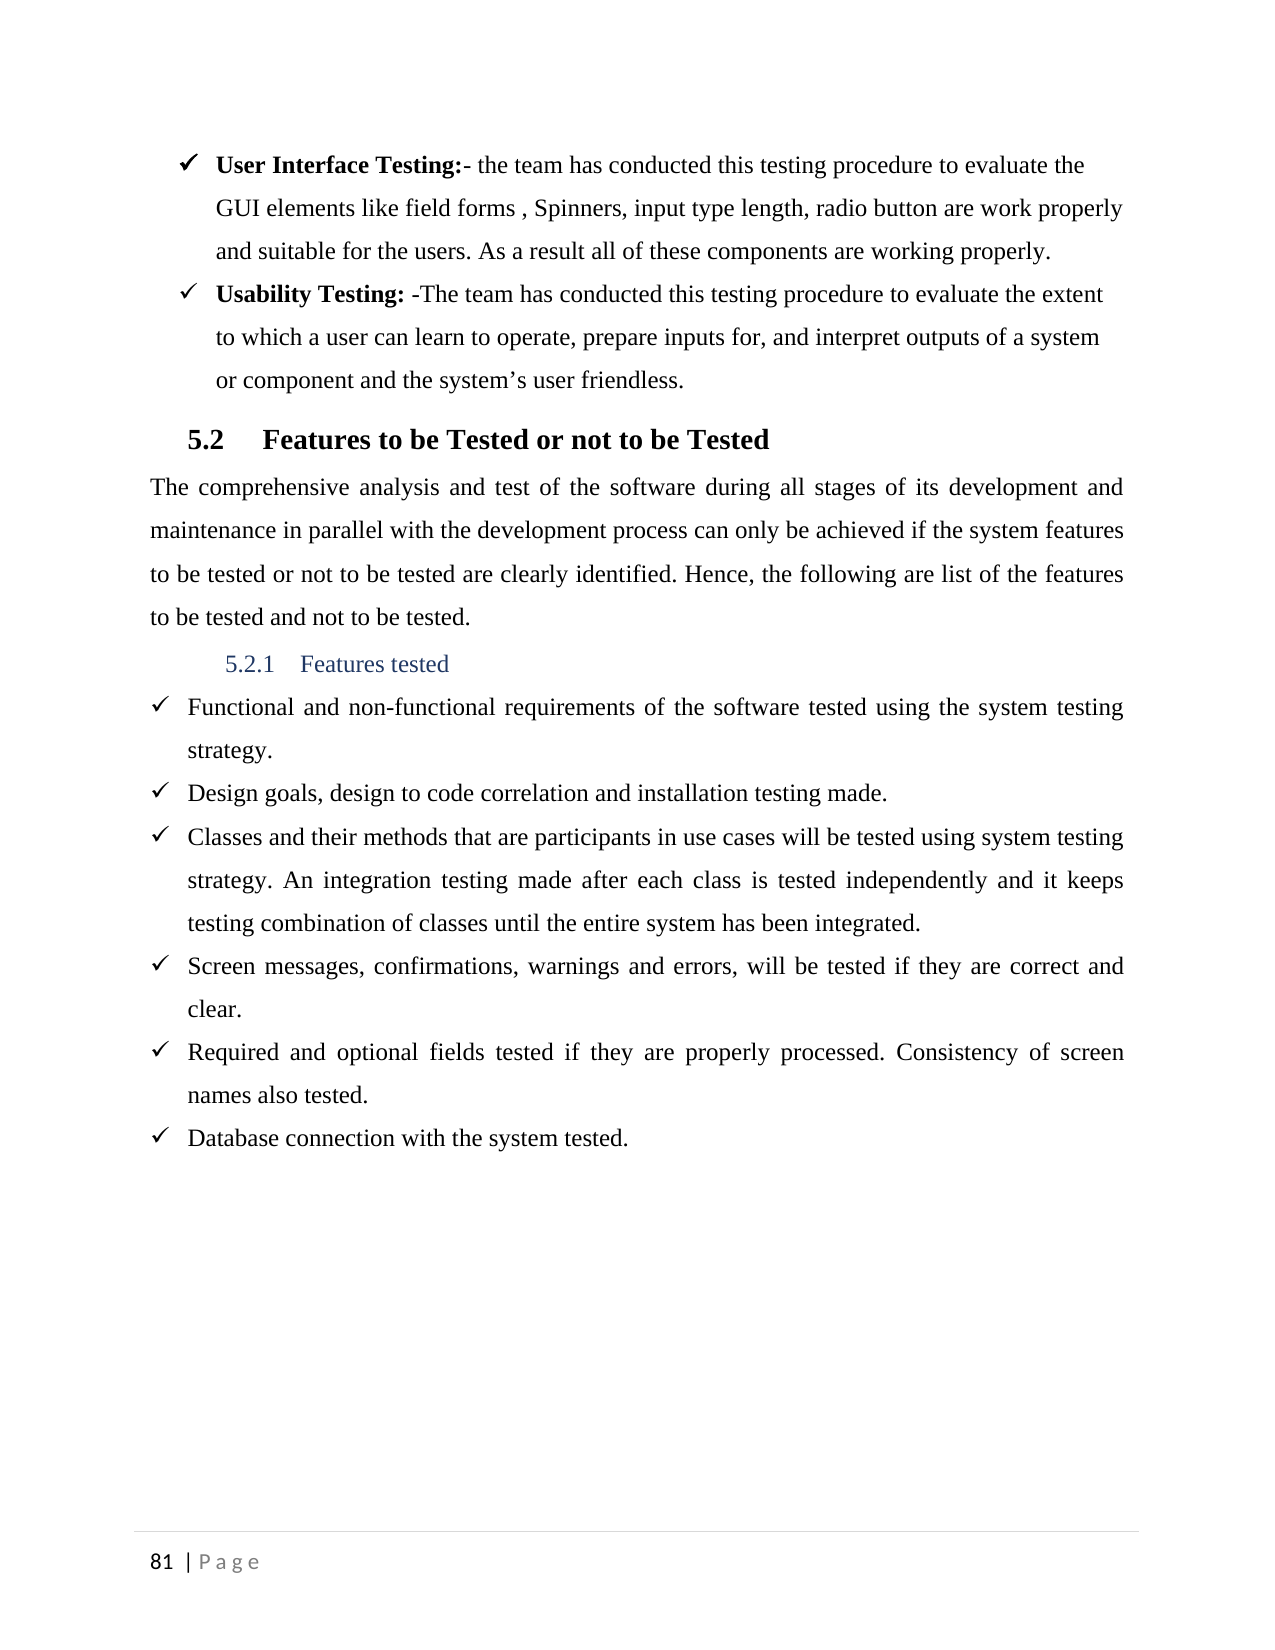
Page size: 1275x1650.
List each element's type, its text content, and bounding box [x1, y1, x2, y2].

subtitle Features tested [225, 649, 1125, 678]
list Screen messages, confirmations, warnings and errors, will be tested if they are correct and clear. [150, 951, 1125, 1023]
list Functional and non-functional requirements of the software tested using the system testing strategy. [150, 692, 1125, 764]
text The comprehensive analysis and test of the software during all stages of its development and maintenance in parallel with the development process can only be achieved if the system features to be tested or not to be tested are clearly identified. Hence, the following are list of the features to be tested and not to be tested. [150, 472, 1125, 631]
subtitle Features to be Tested or not to be Tested [187, 422, 1125, 456]
list Classes and their methods that are participants in use cases will be tested using system testing strategy. An integration testing made after each class is tested independently and it keeps testing combination of classes until the entire system has been integrated. [150, 822, 1125, 937]
list Usability Testing: -The team has conducted this testing procedure to evaluate the extent to which a user can learn to operate, prepare inputs for, and interpret outputs of a system or component and the system’s user friendless. [178, 279, 1125, 394]
list User Interface Testing:- the team has conducted this testing procedure to evaluate the GUI elements like field forms , Spinners, input type length, radio button are work properly and suitable for the users. As a result all of these components are working properly. [178, 150, 1125, 265]
list Database connection with the system tested. [150, 1123, 1125, 1152]
list Design goals, design to code correlation and installation testing made. [150, 778, 1125, 807]
list Required and optional fields tested if they are properly processed. Consistency of screen names also tested. [150, 1037, 1125, 1109]
